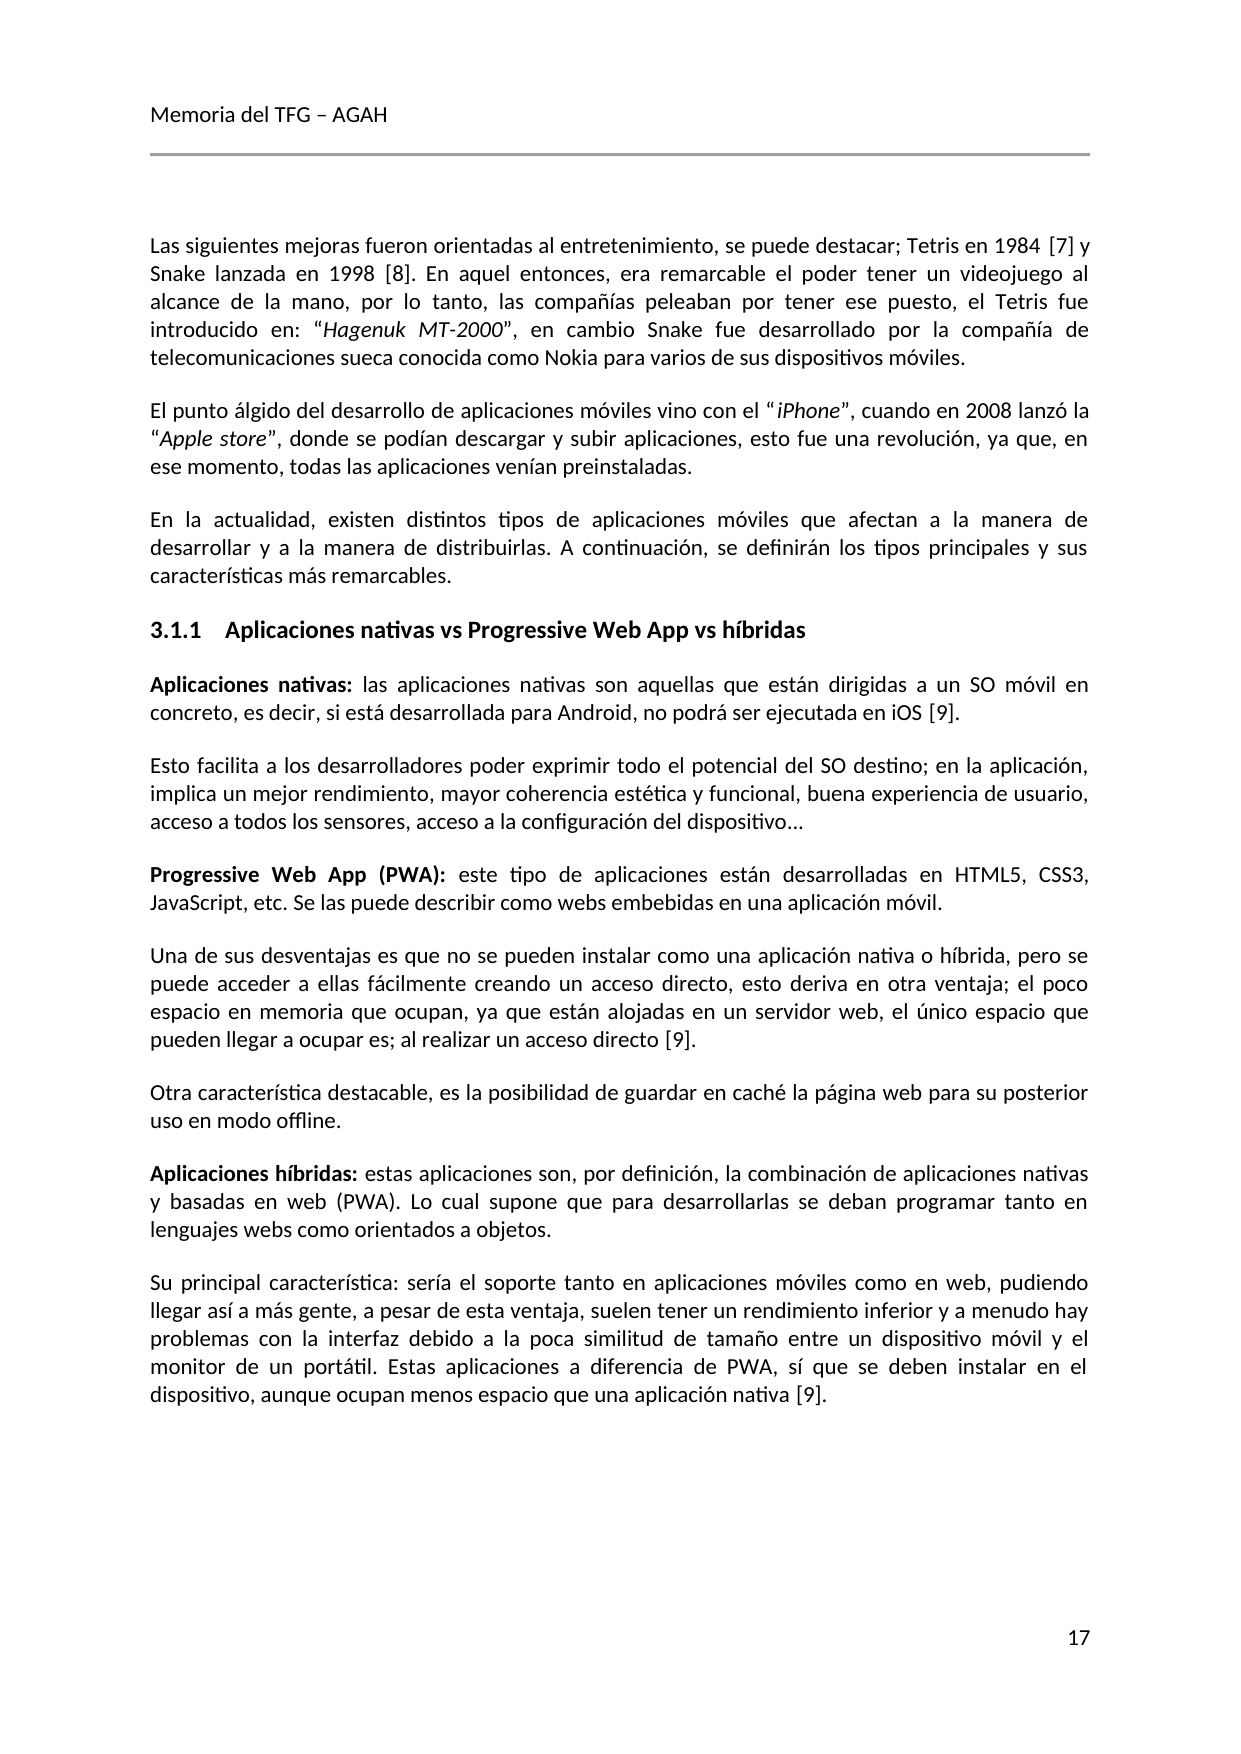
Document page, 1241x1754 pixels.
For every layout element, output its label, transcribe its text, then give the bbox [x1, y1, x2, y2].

text Otra característica destacable, es la posibilidad de guardar en caché la página web para su posterior uso en modo offline. [150, 1078, 1090, 1134]
text Aplicaciones nativas: las aplicaciones nativas son aquellas que están dirigidas a un SO móvil en concreto, es decir, si está desarrollada para Android, no podrá ser ejecutada en iOS . [150, 670, 1090, 726]
text Su principal característica: sería el soporte tanto en aplicaciones móviles como en web, pudiendo llegar así a más gente, a pesar de esta ventaja, suelen tener un rendimiento inferior y a menudo hay problemas con la interfaz debido a la poca similitud de tamaño entre un dispositivo móvil y el monitor de un portátil. Estas aplicaciones a diferencia de PWA, sí que se deben instalar en el dispositivo, aunque ocupan menos espacio que una aplicación nativa . [150, 1268, 1090, 1408]
text En la actualidad, existen distintos tipos de aplicaciones móviles que afectan a la manera de desarrollar y a la manera de distribuirlas. A continuación, se definirán los tipos principales y sus características más remarcables. [150, 505, 1090, 589]
text Aplicaciones híbridas: estas aplicaciones son, por definición, la combinación de aplicaciones nativas y basadas en web (PWA). Lo cual supone que para desarrollarlas se deban programar tanto en lenguajes webs como orientados a objetos. [150, 1159, 1090, 1243]
text El punto álgido del desarrollo de aplicaciones móviles vino con el “iPhone”, cuando en 2008 lanzó la “Apple store”, donde se podían descargar y subir aplicaciones, esto fue una revolución, ya que, en ese momento, todas las aplicaciones venían preinstaladas. [150, 396, 1090, 480]
text Una de sus desventajas es que no se pueden instalar como una aplicación nativa o híbrida, pero se puede acceder a ellas fácilmente creando un acceso directo, esto deriva en otra ventaja; el poco espacio en memoria que ocupan, ya que están alojadas en un servidor web, el único espacio que pueden llegar a ocupar es; al realizar un acceso directo . [150, 941, 1090, 1053]
text 3.1.1 Aplicaciones nativas vs Progressive Web App vs híbridas [150, 614, 1090, 645]
text Esto facilita a los desarrolladores poder exprimir todo el potencial del SO destino; en la aplicación, implica un mejor rendimiento, mayor coherencia estética y funcional, buena experiencia de usuario, acceso a todos los sensores, acceso a la configuración del dispositivo... [150, 751, 1090, 835]
text Las siguientes mejoras fueron orientadas al entretenimiento, se puede destacar; Tetris en 1984 y Snake lanzada en 1998 . En aquel entonces, era remarcable el poder tener un videojuego al alcance de la mano, por lo tanto, las compañías peleaban por tener ese puesto, el Tetris fue introducido en: “Hagenuk MT-2000”, en cambio Snake fue desarrollado por la compañía de telecomunicaciones sueca conocida como Nokia para varios de sus dispositivos móviles. [150, 231, 1090, 371]
text Progressive Web App (PWA): este tipo de aplicaciones están desarrolladas en HTML5, CSS3, JavaScript, etc. Se las puede describir como webs embebidas en una aplicación móvil. [150, 860, 1090, 916]
